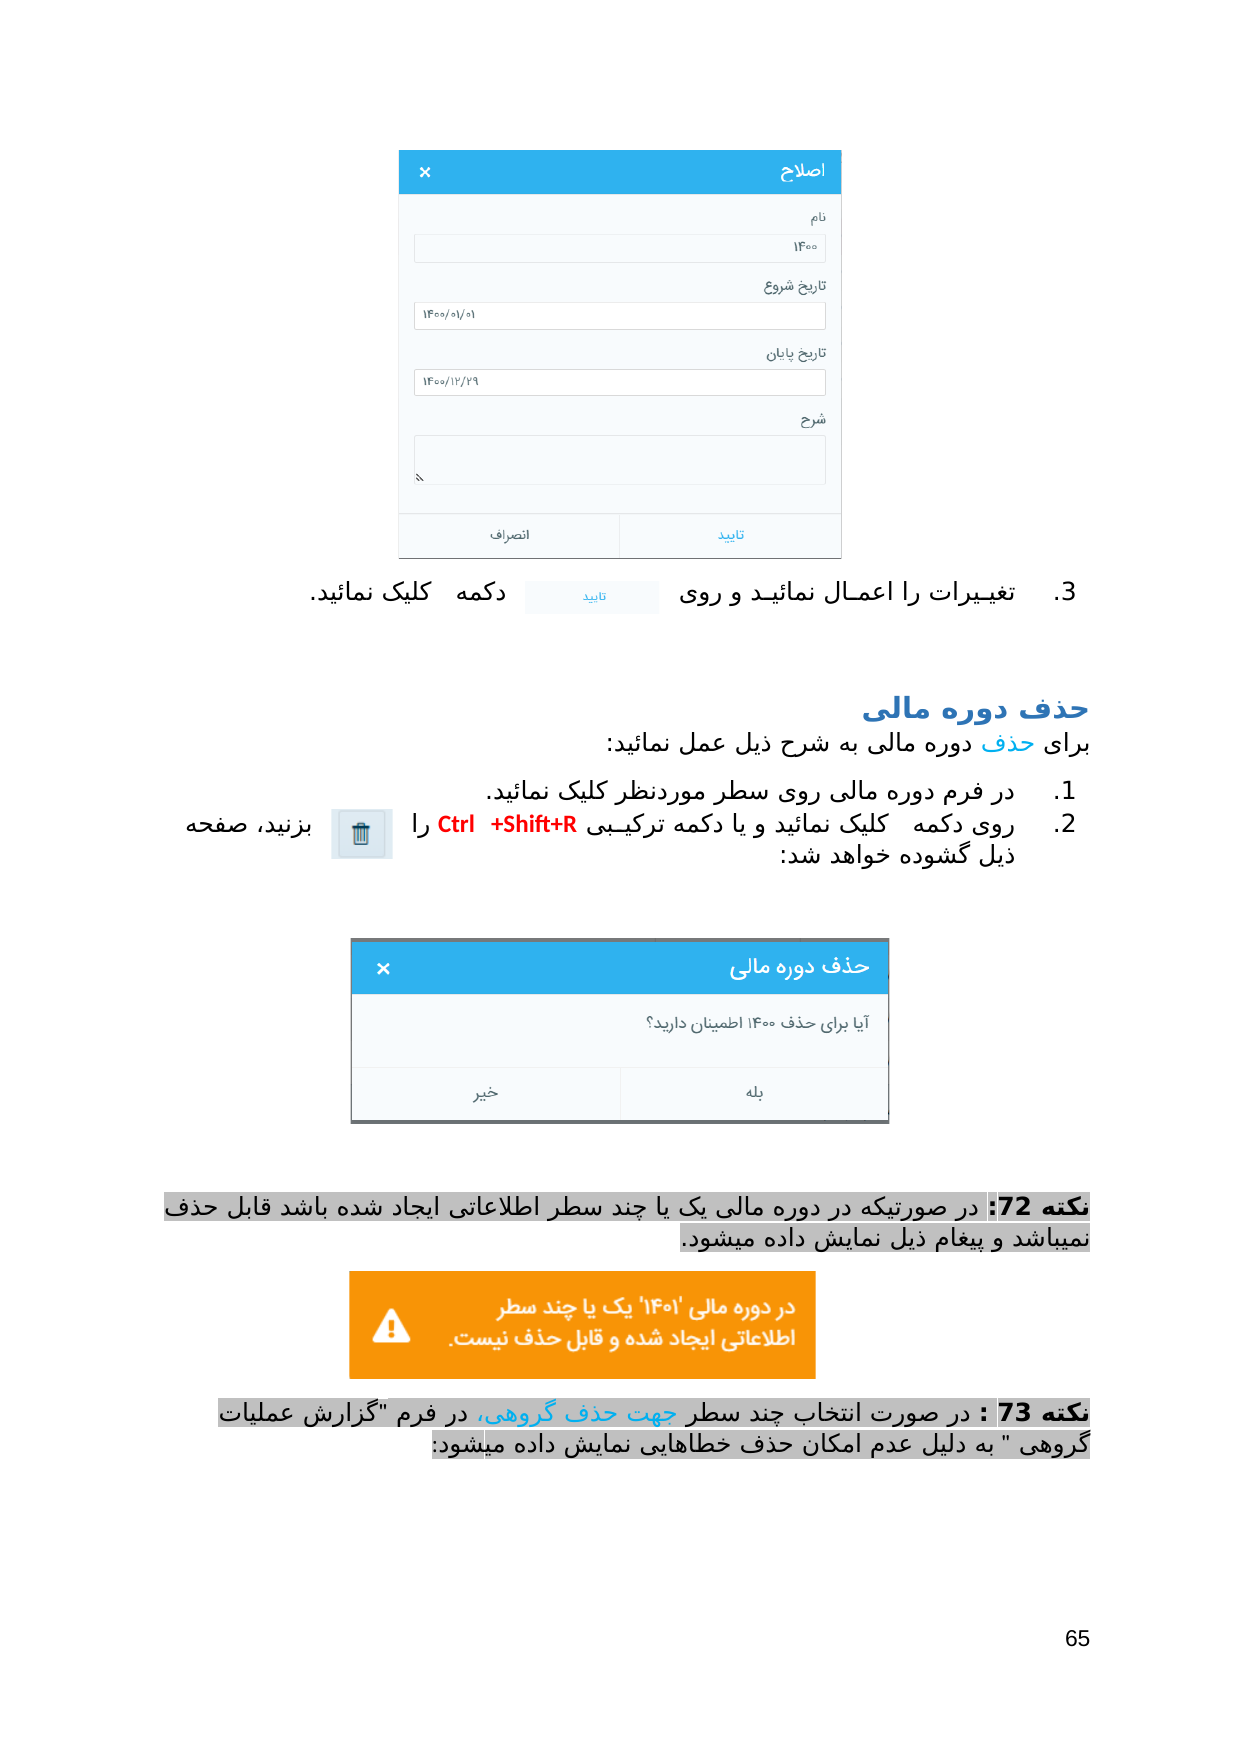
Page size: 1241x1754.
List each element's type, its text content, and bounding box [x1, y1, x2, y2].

subtitle حذف دوره مالی [150, 692, 1090, 726]
picture [398, 150, 842, 559]
text نکته 73 : در صورت انتخاب چند سطر جهت حذف گروهی، در فرم "گزارش عملیات گروهی " به دلیل عدم امکان حذف خطاهایی نمایش داده میشود: [150, 1398, 1090, 1459]
text نکته 72: در صورتیکه در دوره مالی یک یا چند سطر اطلاعاتی ایجاد شده باشد قابل حذف نمیباشد و پیغام ذیل نمایش داده میشود. [150, 1192, 1090, 1252]
list روی دکمه کلیک نمائید و یا دکمه ترکیبی Ctrl +Shift+R را بزنید، صفحه ذیل گشوده خواهد شد: [150, 808, 1053, 870]
picture [525, 581, 660, 614]
picture [350, 938, 890, 1124]
text برای حذف دوره مالی به شرح ذیل عمل نمائید: [150, 728, 1090, 757]
picture [349, 1271, 816, 1379]
list در فرم دوره مالی روی سطر موردنظر کلیک نمائید. [150, 776, 1053, 806]
picture [331, 809, 393, 859]
list تغییرات را اعمال نمائید و روی دکمه کلیک نمائید. [150, 578, 1053, 607]
